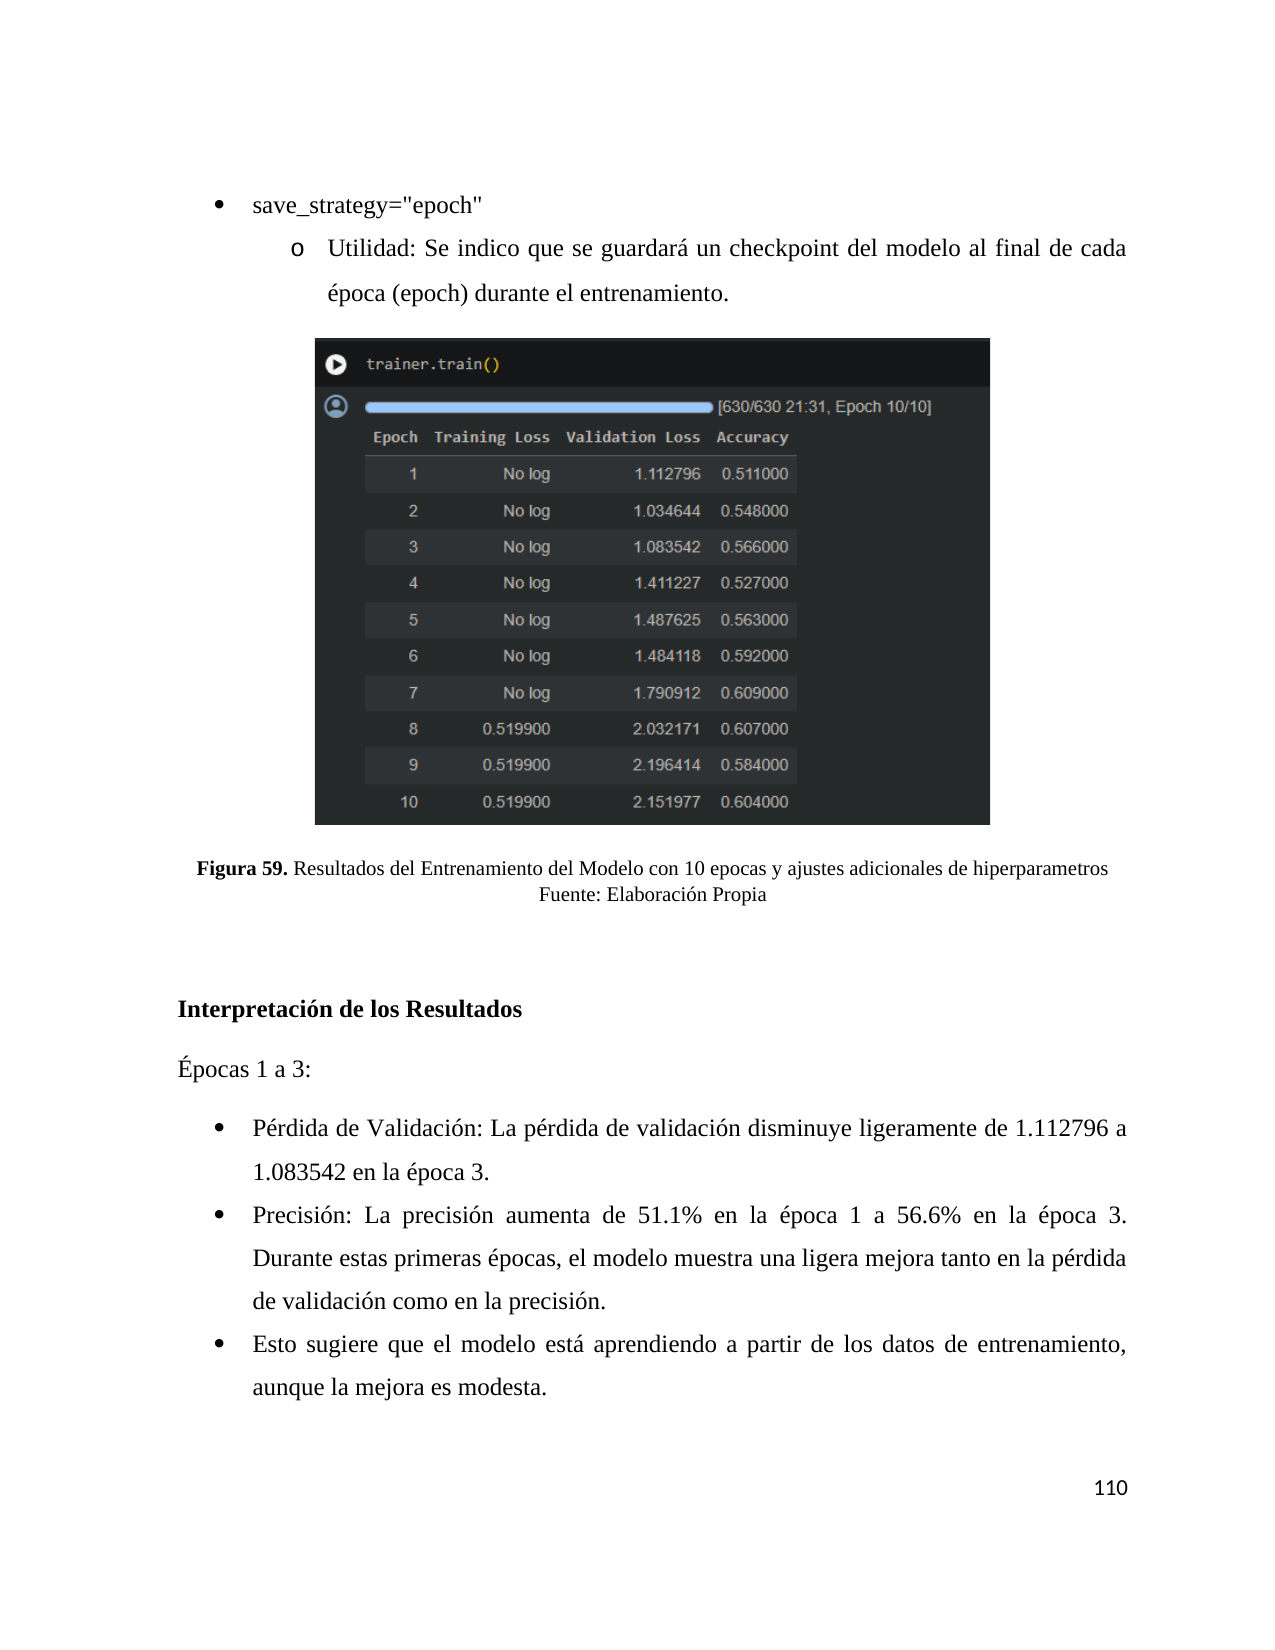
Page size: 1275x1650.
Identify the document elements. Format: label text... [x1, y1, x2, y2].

list Esto sugiere que el modelo está aprendiendo a partir de los datos de entrenamiento, aunque la mejora es modesta. [215, 1329, 1128, 1401]
text Fuente: Elaboración Propia [177, 881, 1128, 906]
text Épocas 1 a 3: [177, 1054, 1128, 1082]
picture [314, 338, 991, 825]
list Pérdida de Validación: La pérdida de validación disminuye ligeramente de 1.112796 a 1.083542 en la época 3. [215, 1113, 1128, 1185]
text Figura 59. Resultados del Entrenamiento del Modelo con 10 epocas y ajustes adicionales de hiperparametros [177, 856, 1128, 879]
text Interpretación de los Resultados [177, 994, 1128, 1023]
list Utilidad: Se indico que se guardará un checkpoint del modelo al final de cada época (epoch) durante el entrenamiento. [290, 233, 1128, 307]
list save_strategy="epoch" [215, 190, 1128, 219]
list Precisión: La precisión aumenta de 51.1% en la época 1 a 56.6% en la época 3. Durante estas primeras épocas, el modelo muestra una ligera mejora tanto en la pérdida de validación como en la precisión. [215, 1200, 1128, 1315]
